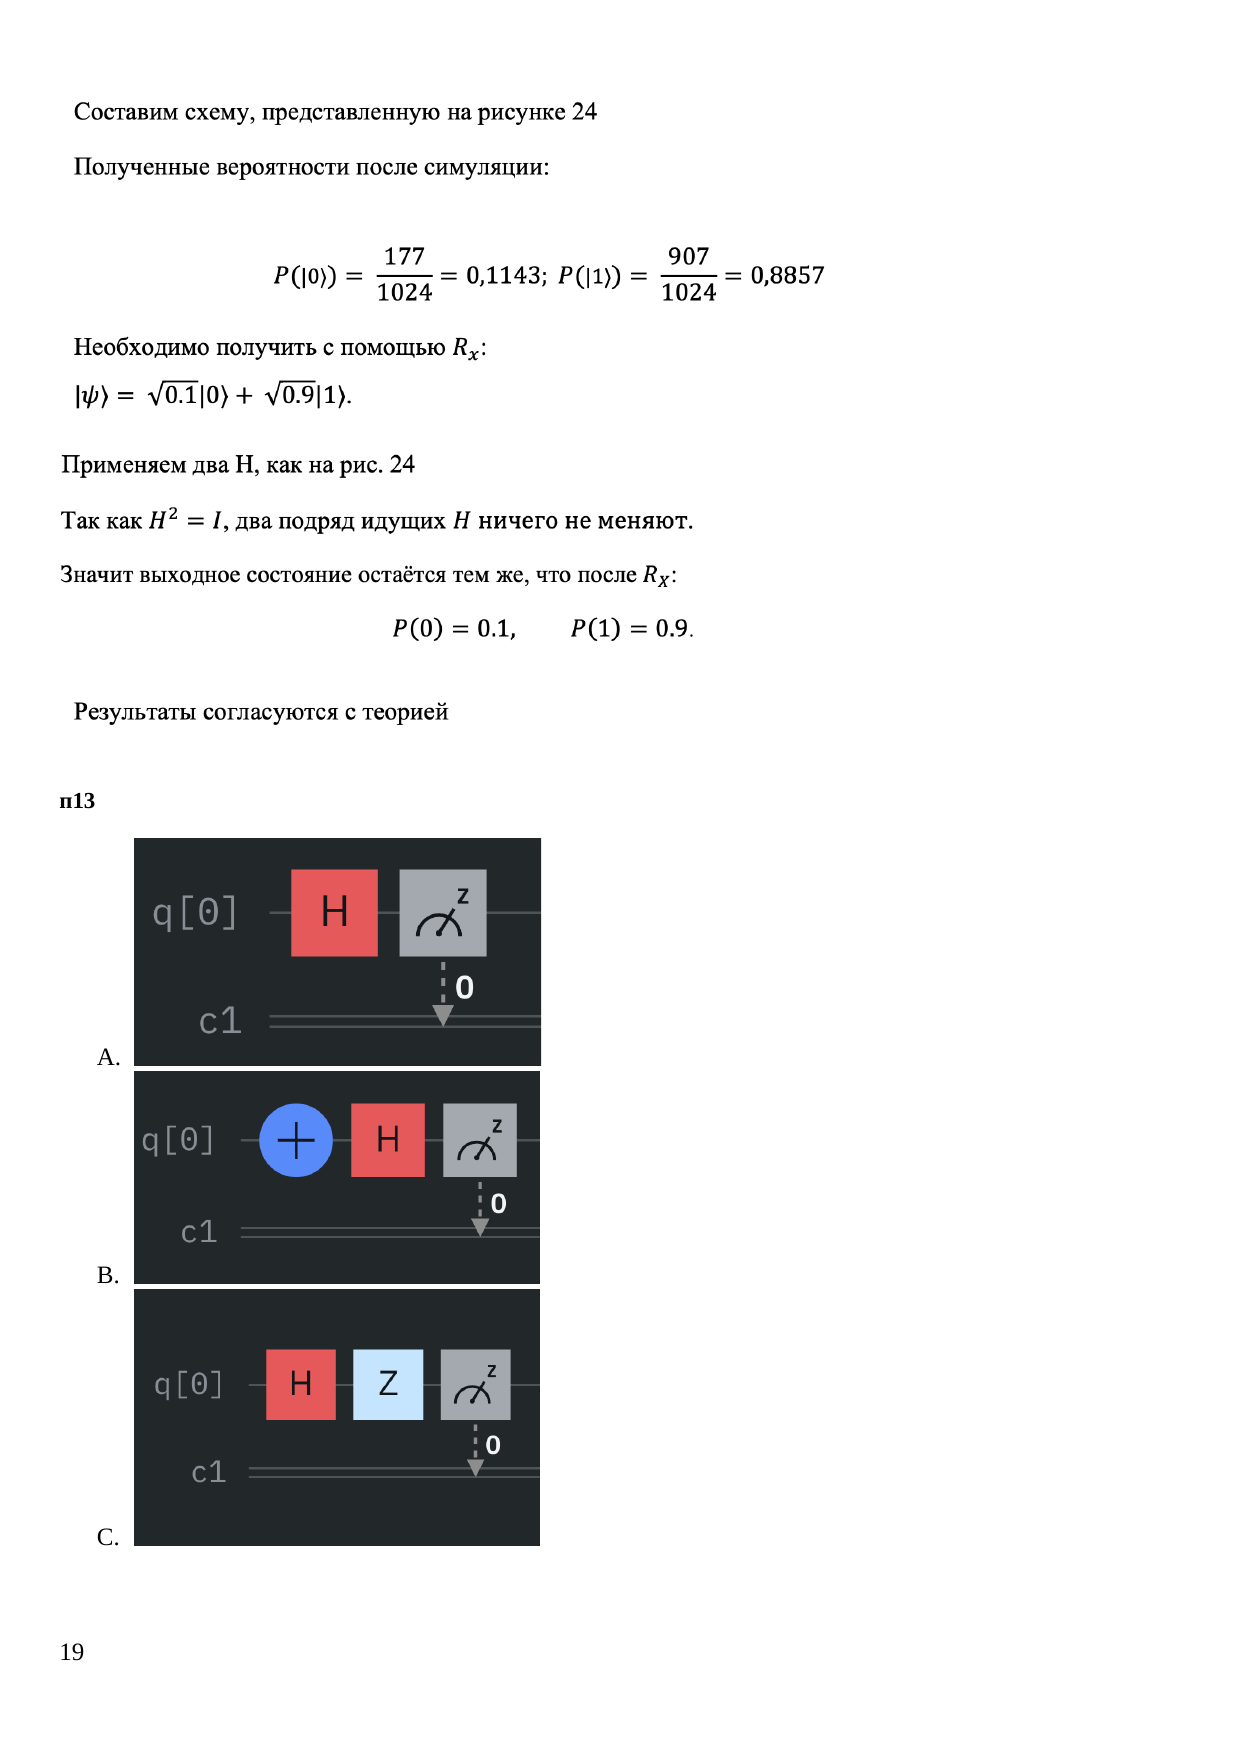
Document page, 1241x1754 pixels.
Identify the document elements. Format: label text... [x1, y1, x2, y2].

picture [134, 838, 542, 1066]
subtitle п13 [59, 787, 1181, 814]
picture [134, 1289, 540, 1546]
picture [59, 87, 843, 734]
picture [134, 1071, 540, 1284]
